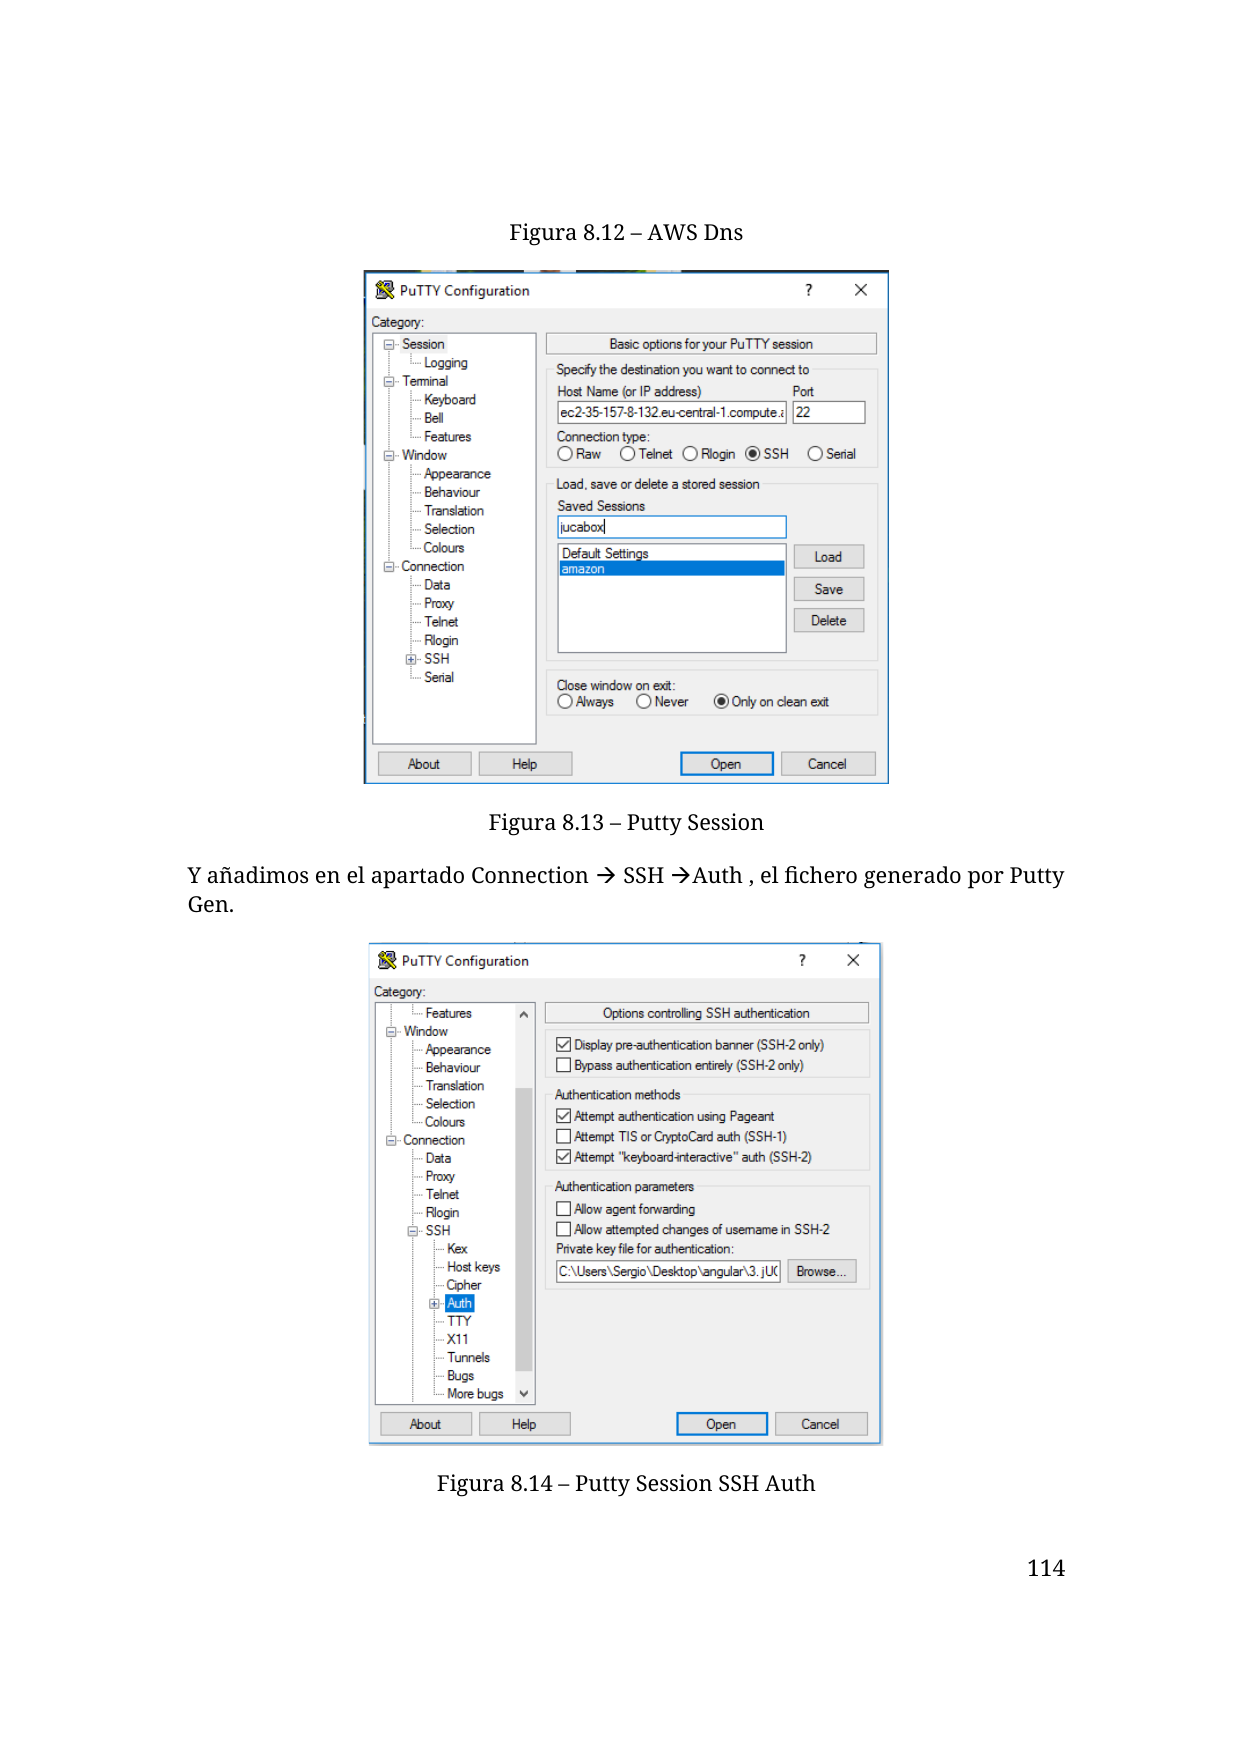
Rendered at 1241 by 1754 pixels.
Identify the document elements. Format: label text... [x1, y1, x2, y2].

text Figura 8.12 – AWS Dns [187, 217, 1065, 247]
text Y añadimos en el apartado Connection SSH Auth , el fichero generado por Putty Gen. [187, 860, 1065, 919]
text Figura 8.13 – Putty Session [187, 807, 1065, 837]
picture [363, 270, 889, 784]
picture [368, 942, 884, 1446]
text Figura 8.14 – Putty Session SSH Auth [187, 1468, 1065, 1498]
